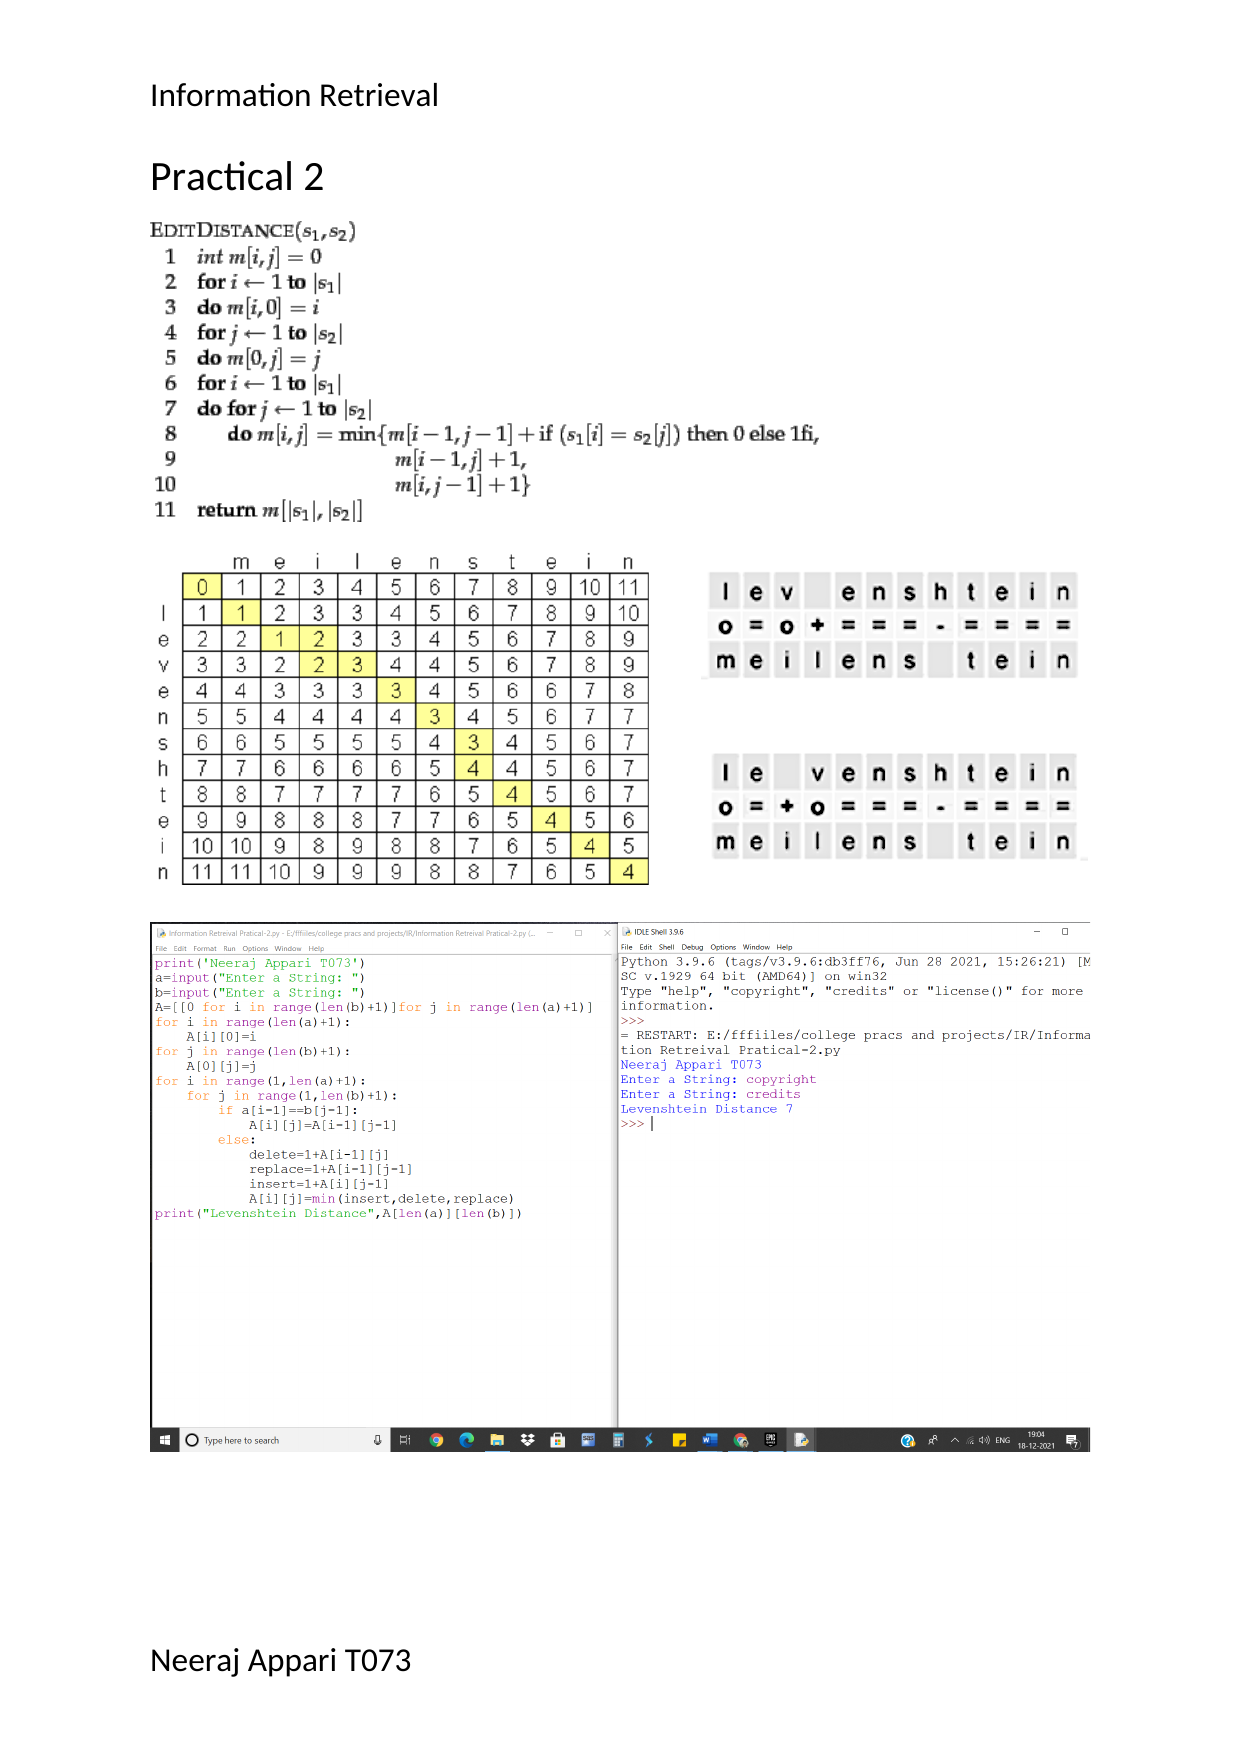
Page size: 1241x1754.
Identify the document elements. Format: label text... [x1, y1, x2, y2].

picture [150, 540, 1091, 904]
text Practical 2 [150, 150, 1090, 201]
picture [150, 221, 819, 522]
picture [150, 922, 1091, 1452]
